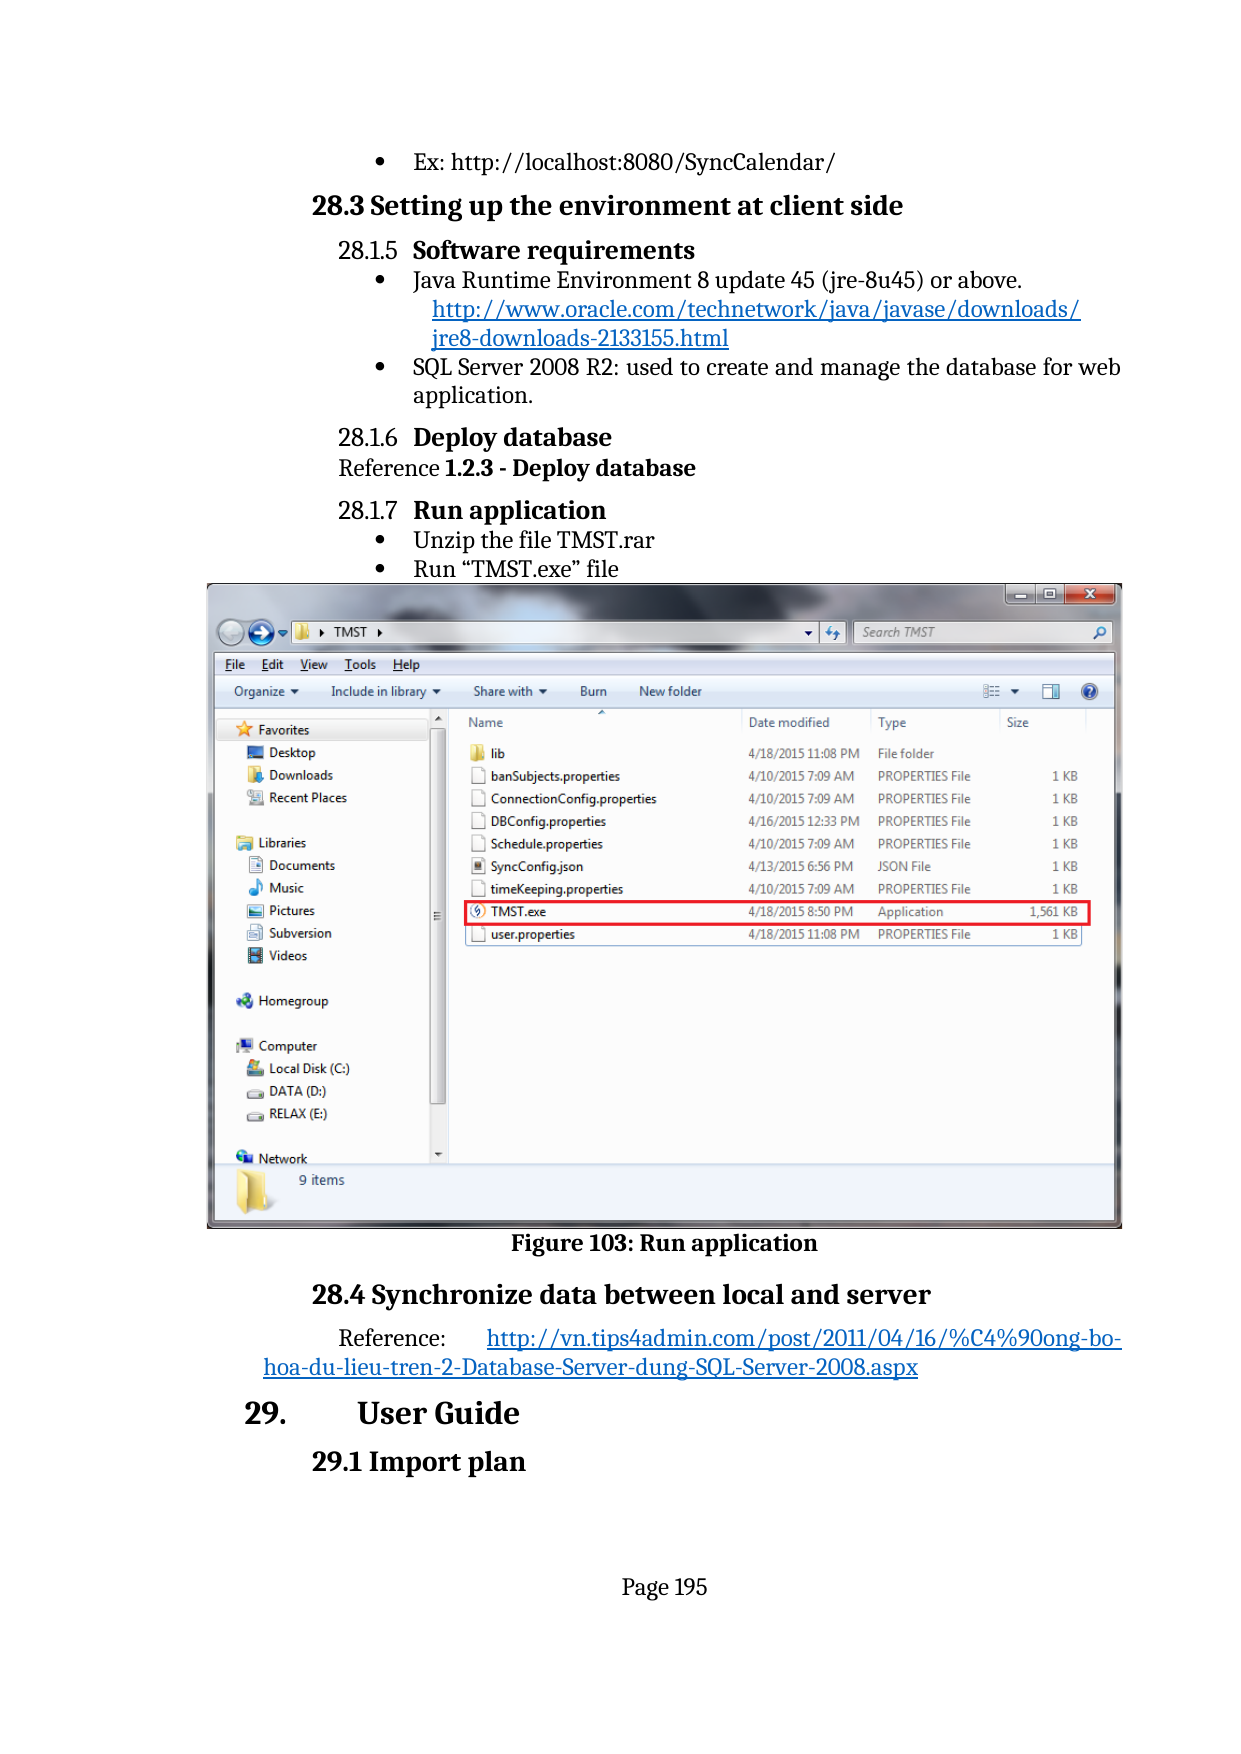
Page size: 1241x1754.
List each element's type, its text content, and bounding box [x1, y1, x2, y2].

text http://www.oracle.com/technetwork/java/javase/downloads/jre8-downloads-2133155.html [432, 295, 1122, 352]
list Java Runtime Environment 8 update 45 (jre-8u45) or above. [376, 266, 1122, 295]
subtitle User Guide [244, 1394, 1122, 1432]
list Unzip the file TMST.rar [376, 526, 1122, 555]
subtitle Deploy database [338, 422, 1122, 453]
subtitle 28.4 Synchronize data between local and server [312, 1278, 1122, 1312]
subtitle Software requirements [338, 235, 1122, 266]
subtitle 28.3 Setting up the environment at client side [312, 189, 1122, 222]
text Reference: http://vn.tips4admin.com/post/2011/04/16/%C4%90ong-bo-hoa-du-lieu-tren-2-Database-Server-dung-SQL-Server-2008.aspx [263, 1324, 1122, 1382]
picture [206, 583, 1123, 1229]
subtitle 29.1 Import plan [312, 1445, 1122, 1478]
list Ex: http://localhost:8080/SyncCalendar/ [376, 148, 1122, 176]
subtitle Run application [338, 495, 1122, 526]
text Reference 1.2.3 - Deploy database [263, 453, 1122, 482]
list Run “TMST.exe” file [376, 555, 1122, 583]
list SQL Server 2008 R2: used to create and manage the database for web application. [376, 352, 1122, 410]
